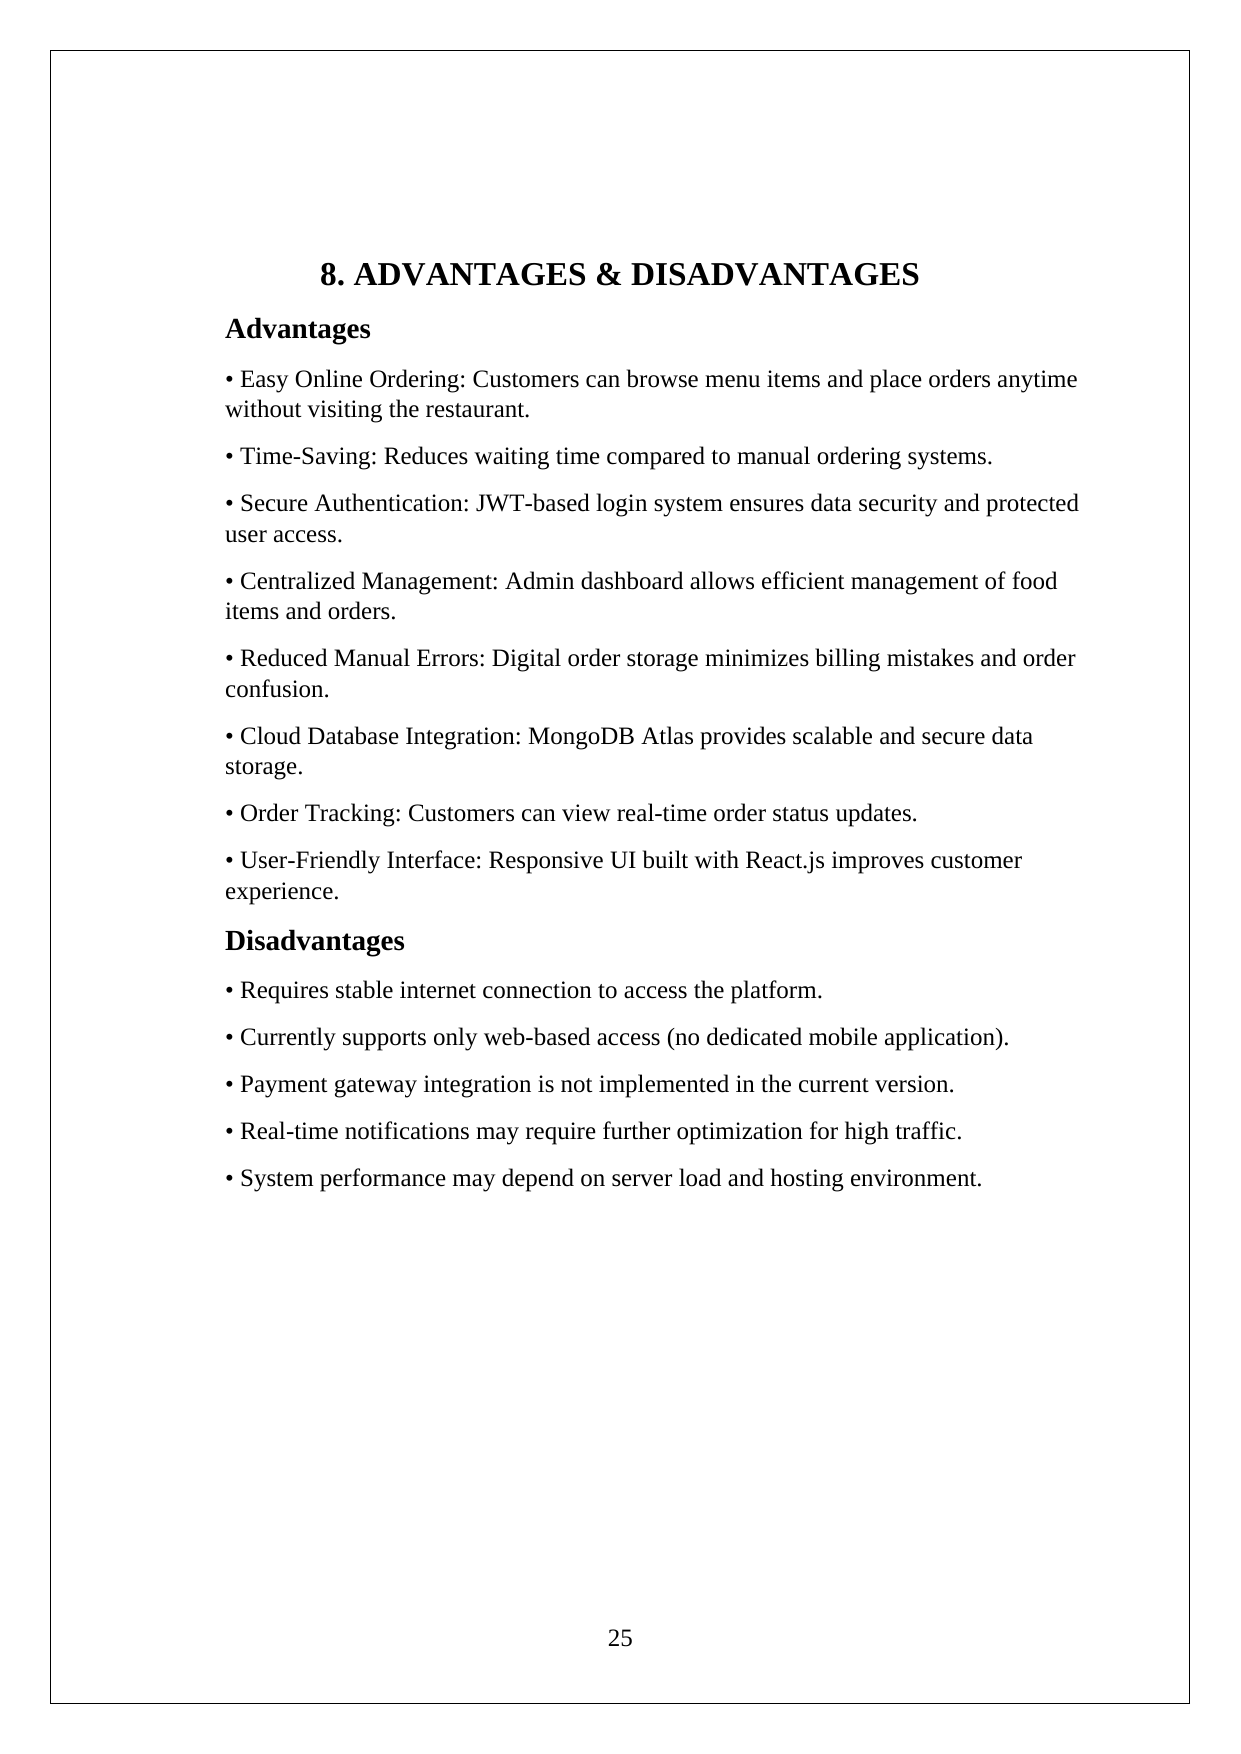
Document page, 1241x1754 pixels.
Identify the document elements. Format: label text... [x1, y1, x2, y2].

text • User-Friendly Interface: Responsive UI built with React.js improves customer experience. [225, 846, 1090, 905]
text Advantages [225, 312, 1090, 345]
text • Secure Authentication: JWT-based login system ensures data security and protected user access. [225, 488, 1090, 548]
text • Time-Saving: Reduces waiting time compared to manual ordering systems. [225, 441, 1090, 470]
text • System performance may depend on server load and hosting environment. [225, 1163, 1090, 1192]
text • Real-time notifications may require further optimization for high traffic. [225, 1116, 1090, 1145]
text • Centralized Management: Admin dashboard allows efficient management of food items and orders. [225, 566, 1090, 625]
text • Cloud Database Integration: MongoDB Atlas provides scalable and secure data storage. [225, 721, 1090, 780]
text • Reduced Manual Errors: Digital order storage minimizes billing mistakes and order confusion. [225, 643, 1090, 703]
text • Easy Online Ordering: Customers can browse menu items and place orders anytime without visiting the restaurant. [225, 364, 1090, 423]
text • Order Tracking: Customers can view real-time order status updates. [225, 798, 1090, 827]
text • Currently supports only web-based access (no dedicated mobile application). [225, 1022, 1090, 1051]
text Disadvantages [225, 923, 1090, 957]
text 8. ADVANTAGES & DISADVANTAGES [150, 254, 1090, 293]
text • Requires stable internet connection to access the platform. [225, 975, 1090, 1004]
text • Payment gateway integration is not implemented in the current version. [225, 1069, 1090, 1098]
